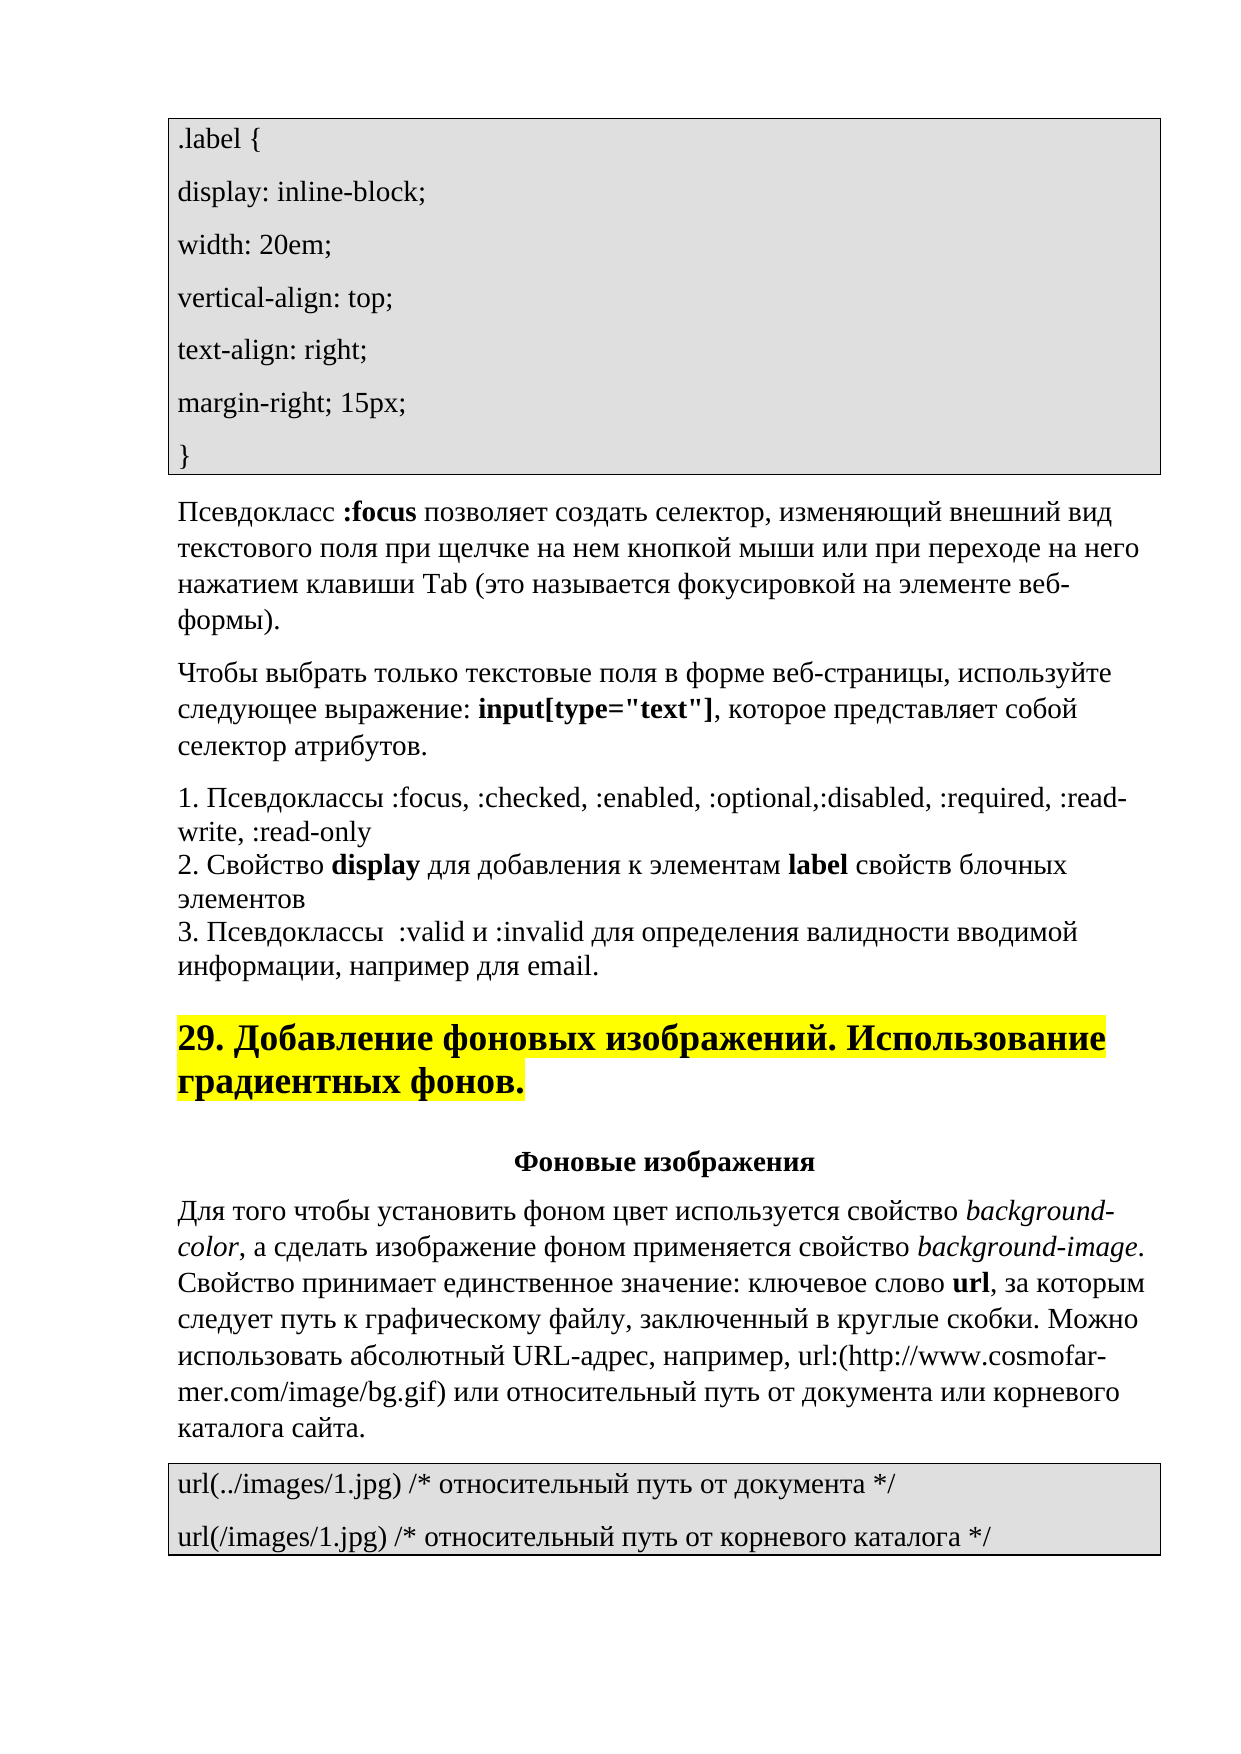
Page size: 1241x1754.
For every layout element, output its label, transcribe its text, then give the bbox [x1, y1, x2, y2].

text margin-right; 15px; [169, 329, 1160, 366]
text vertical-align: top; [169, 224, 1160, 260]
text 1. Псевдоклассы :focus, :checked, :enabled, :optional,:disabled, :required, :read-write, :read-only [177, 728, 1152, 795]
text Для того чтобы установить фоном цвет используется свойство background-color, а сделать изображение фоном применяется свойство background-image. Свойство принимает единственное значение: ключевое слово url, за которым следует путь к графическому файлу, заключенный в круглые скобки. Можно использовать абсолютный URL-адрес, например, url:(http://www.cosmofar-mer.com/image/bg.gif) или относительный путь от документа или корневого каталога сайта. [177, 1140, 1152, 1391]
text 3. Псевдоклассы :valid и :invalid для определения валидности вводимой информации, например для email. [177, 862, 1152, 929]
text } [169, 382, 1160, 421]
text 29. Добавление фоновых изображений. Использование градиентных фонов. [177, 962, 1152, 1049]
text url(../images/1.jpg) /* относительный путь от документа */ [169, 1411, 1160, 1447]
text text-align: right; [169, 277, 1160, 313]
text Фоновые изображения [177, 1092, 1152, 1125]
text Современные браузеры работают только с четырьмя графическими форматами: GIF, JPEG, PNG и SVG. [177, 1522, 1152, 1592]
text url(/images/1.jpg) /* относительный путь от корневого каталога */ [169, 1463, 1160, 1502]
text Чтобы выбрать только текстовые поля в форме веб-страницы, используйте следующее выражение: input[type="text"], которое представляет собой селектор атрибутов. [177, 602, 1152, 708]
text width: 20em; [169, 171, 1160, 208]
text Псевдокласс :focus позволяет создать селектор, изменяющий внешний вид текстового поля при щелчке на нем кнопкой мыши или при переходе на него нажатием клавиши Tab (это называется фокусировкой на элементе веб-формы). [177, 441, 1152, 583]
text 2. Свойство display для добавления к элементам label свойств блочных элементов [177, 795, 1152, 862]
text display: inline-block; [169, 119, 1160, 155]
